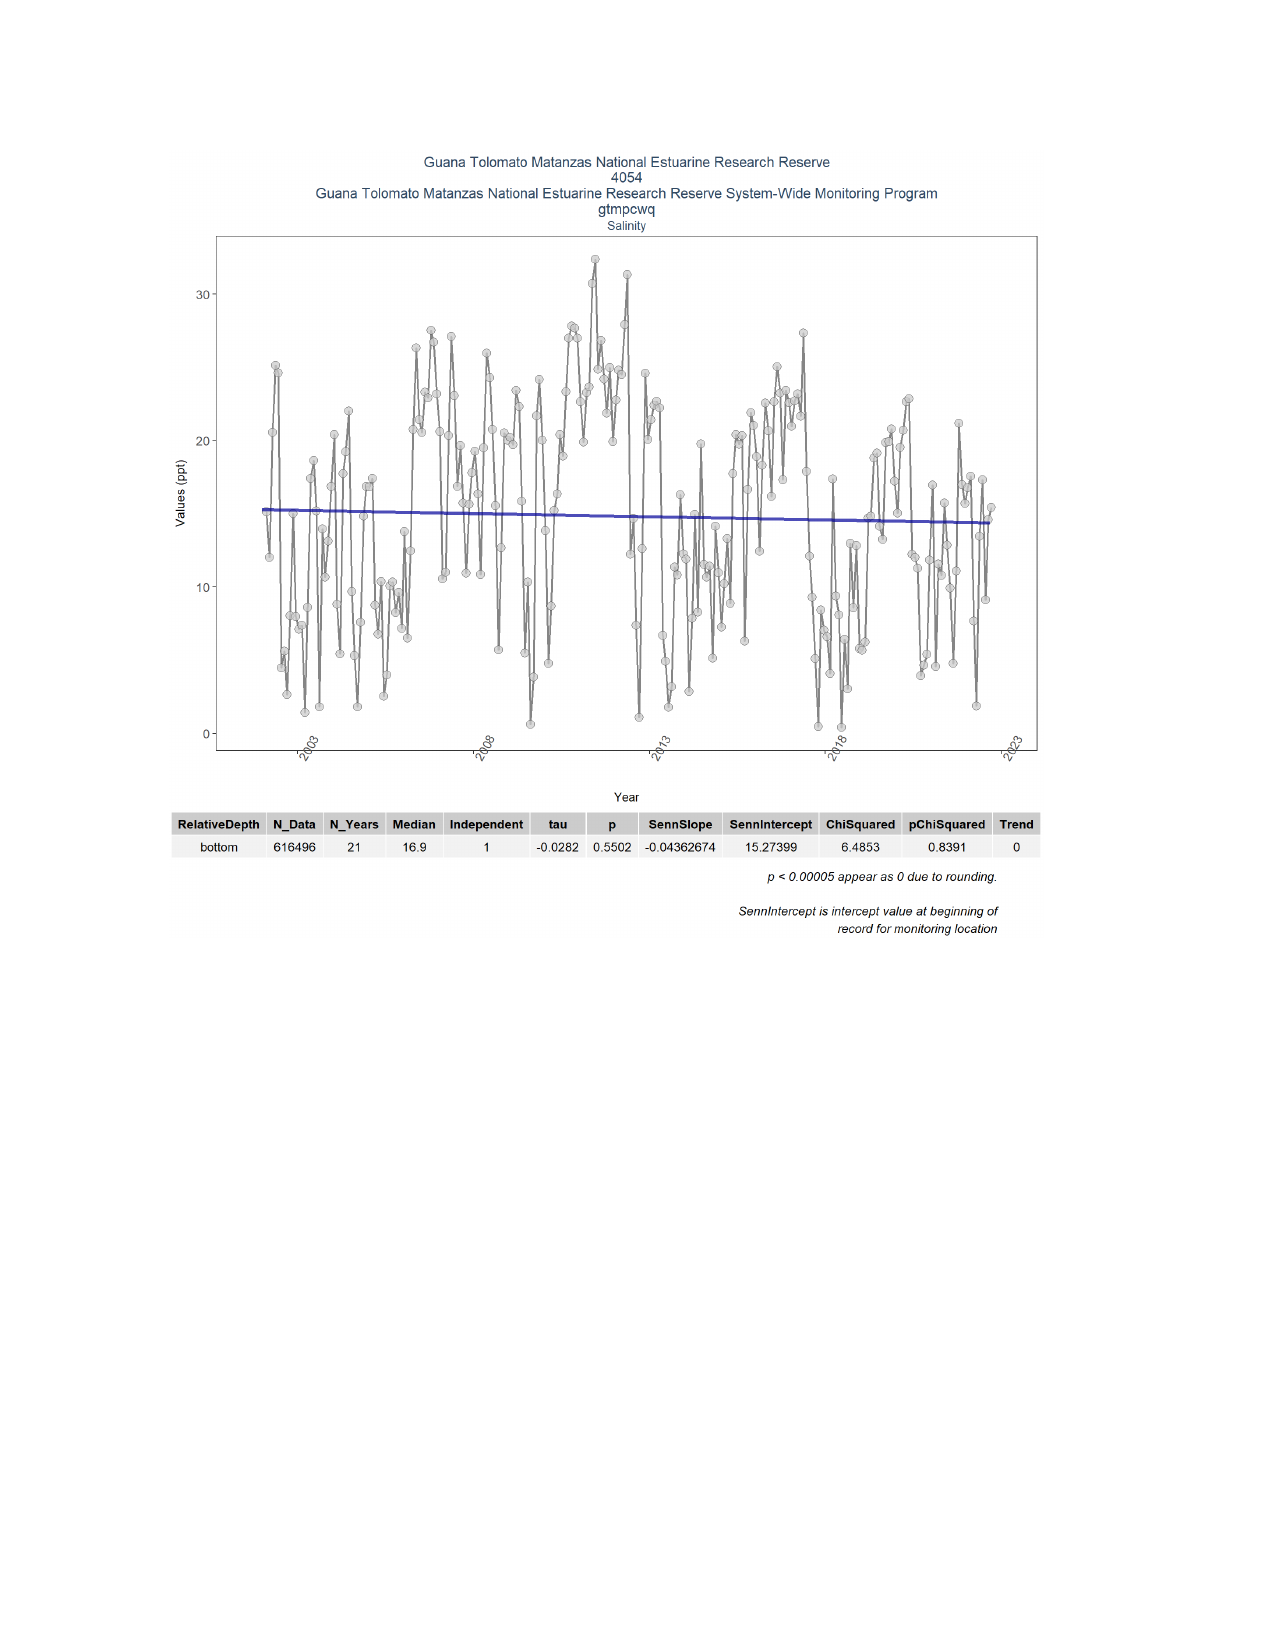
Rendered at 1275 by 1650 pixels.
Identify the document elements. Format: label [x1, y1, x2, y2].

picture [168, 150, 1044, 938]
